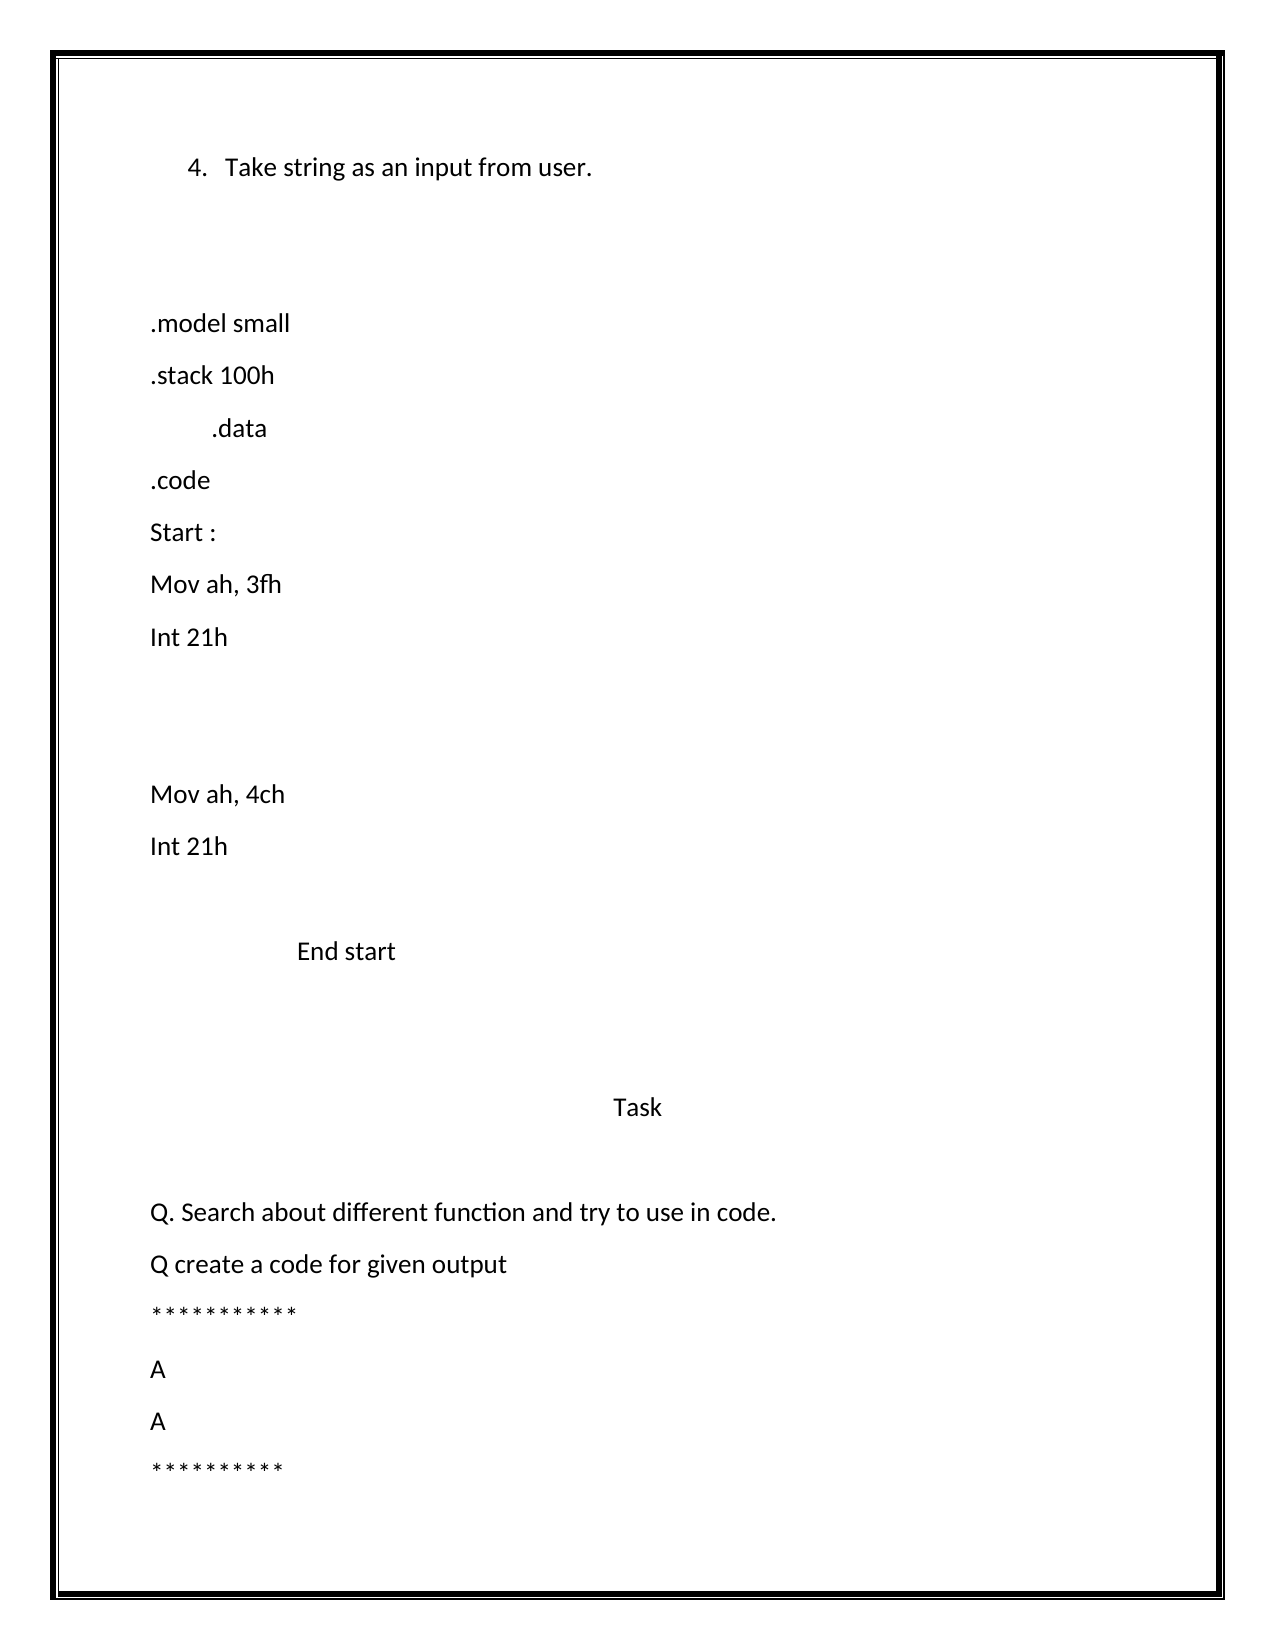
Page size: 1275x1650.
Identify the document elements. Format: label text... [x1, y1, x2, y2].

text .stack 100h [150, 358, 1125, 392]
text Mov ah, 4ch [150, 777, 1125, 810]
text End start [150, 934, 1125, 967]
text *********** [150, 1300, 1125, 1333]
text Mov ah, 3fh [150, 568, 1125, 601]
text A [150, 1352, 1125, 1385]
text .model small [150, 306, 1125, 339]
text Q create a code for given output [150, 1247, 1125, 1281]
text Int 21h [150, 620, 1125, 653]
text ********** [150, 1457, 1125, 1490]
text Int 21h [150, 829, 1125, 862]
text Task [150, 1091, 1125, 1124]
text Q. Search about different function and try to use in code. [150, 1195, 1125, 1228]
text .data [150, 411, 1125, 444]
text Start : [150, 515, 1125, 548]
text A [150, 1404, 1125, 1437]
list Take string as an input from user. [187, 150, 1125, 183]
text .code [150, 463, 1125, 496]
